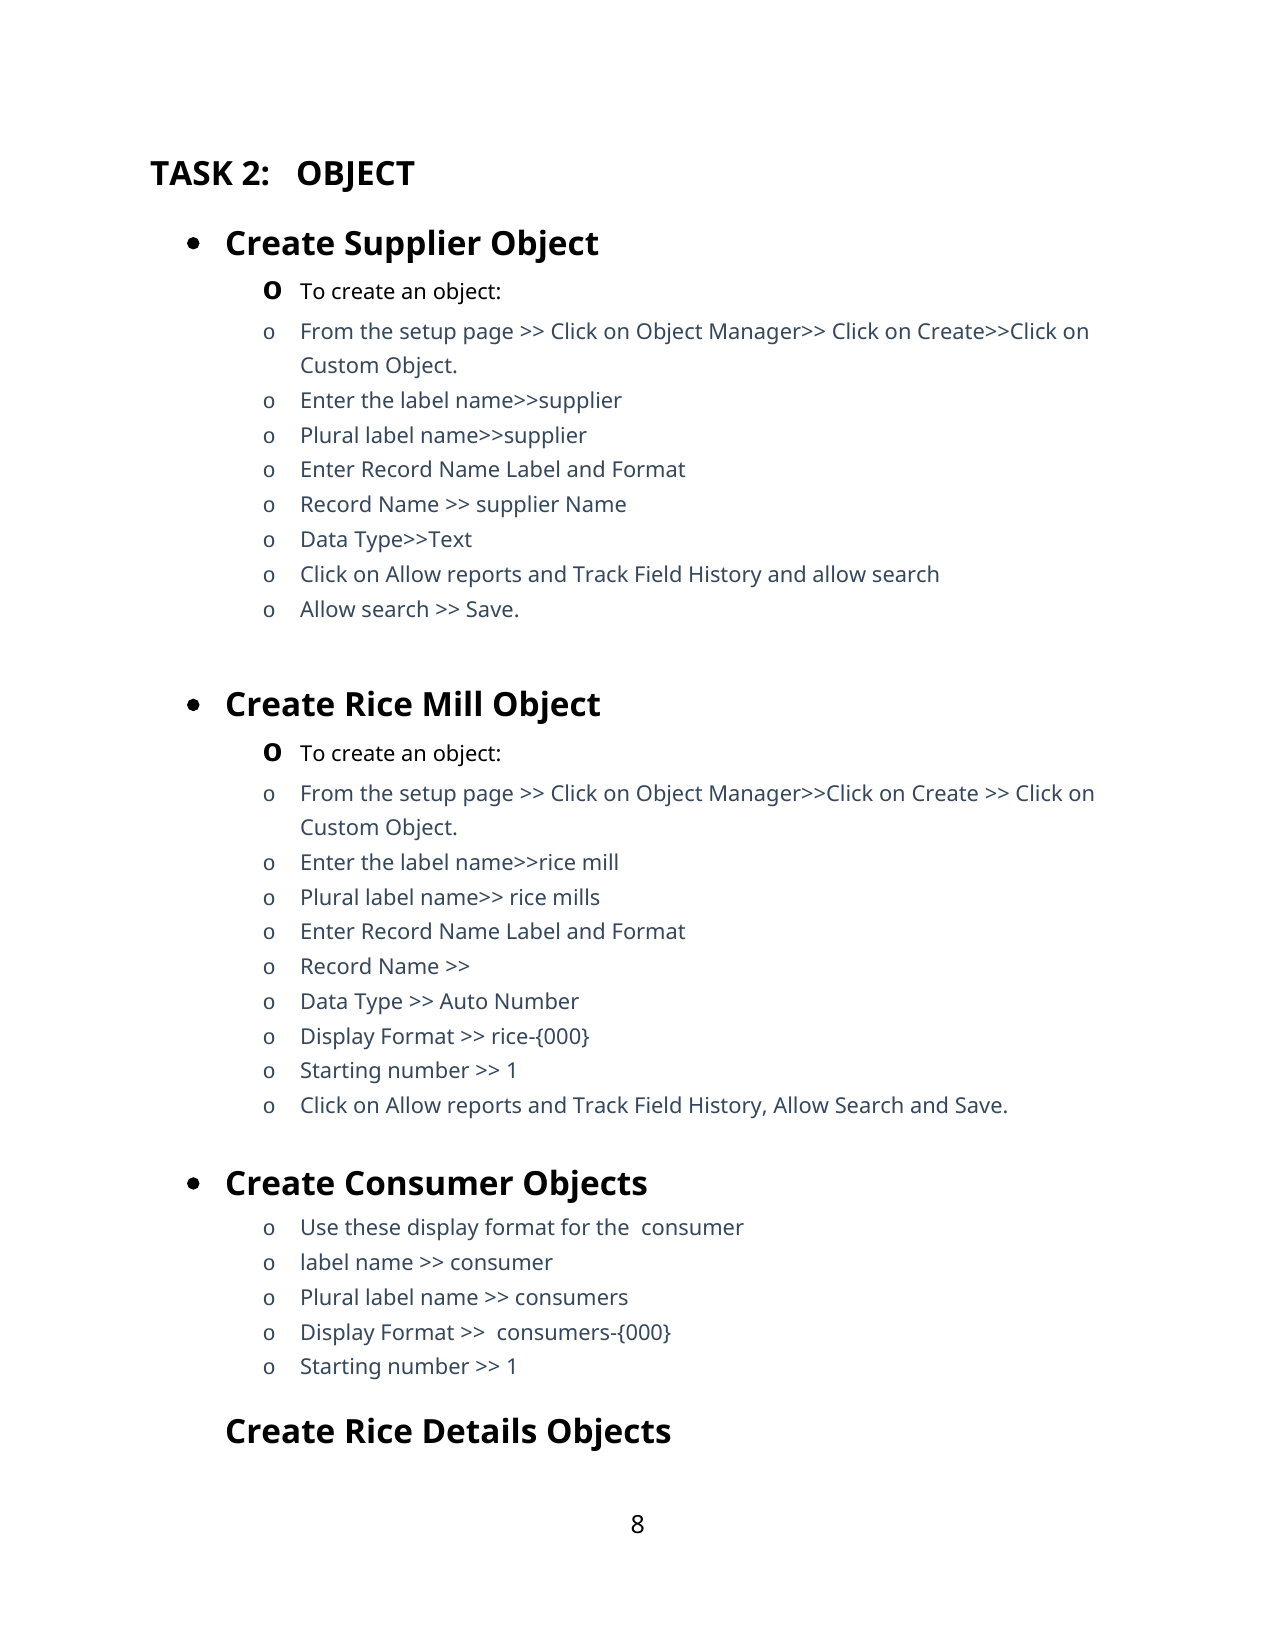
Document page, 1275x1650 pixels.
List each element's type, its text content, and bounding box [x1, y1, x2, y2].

list Create Rice Mill Object [187, 681, 1125, 726]
list To create an object: [262, 272, 1125, 310]
text TASK 2: OBJECT [150, 150, 1125, 195]
list Plural label name >> consumers [262, 1282, 1125, 1312]
list Allow search >> Save. [262, 594, 1125, 624]
list Click on Allow reports and Track Field History, Allow Search and Save. [262, 1090, 1125, 1120]
list Record Name >> supplier Name [262, 489, 1125, 519]
list Enter Record Name Label and Format [262, 916, 1125, 946]
list Plural label name>> rice mills [262, 881, 1125, 911]
list From the setup page >> Click on Object Manager>>Click on Create >> Click on Custom Object. [262, 777, 1125, 842]
list Enter the label name>>rice mill [262, 847, 1125, 877]
list Data Type >> Auto Number [262, 986, 1125, 1016]
list Record Name >> [262, 951, 1125, 981]
list From the setup page >> Click on Object Manager>> Click on Create>>Click on Custom Object. [262, 316, 1125, 380]
list Starting number >> 1 [262, 1055, 1125, 1085]
list Click on Allow reports and Track Field History and allow search [262, 559, 1125, 589]
list Use these display format for the consumer [262, 1212, 1125, 1242]
list Plural label name>>supplier [262, 420, 1125, 450]
list To create an object: [262, 734, 1125, 771]
list Create Supplier Object [187, 219, 1125, 265]
list Display Format >> consumers-{000} [262, 1316, 1125, 1346]
text Create Rice Details Objects [225, 1408, 1125, 1453]
list label name >> consumer [262, 1247, 1125, 1277]
list Create Consumer Objects [187, 1159, 1125, 1205]
list Enter Record Name Label and Format [262, 454, 1125, 484]
list Starting number >> 1 [262, 1351, 1125, 1381]
list Enter the label name>>supplier [262, 385, 1125, 415]
list Data Type>>Text [262, 524, 1125, 554]
list Display Format >> rice-{000} [262, 1021, 1125, 1051]
